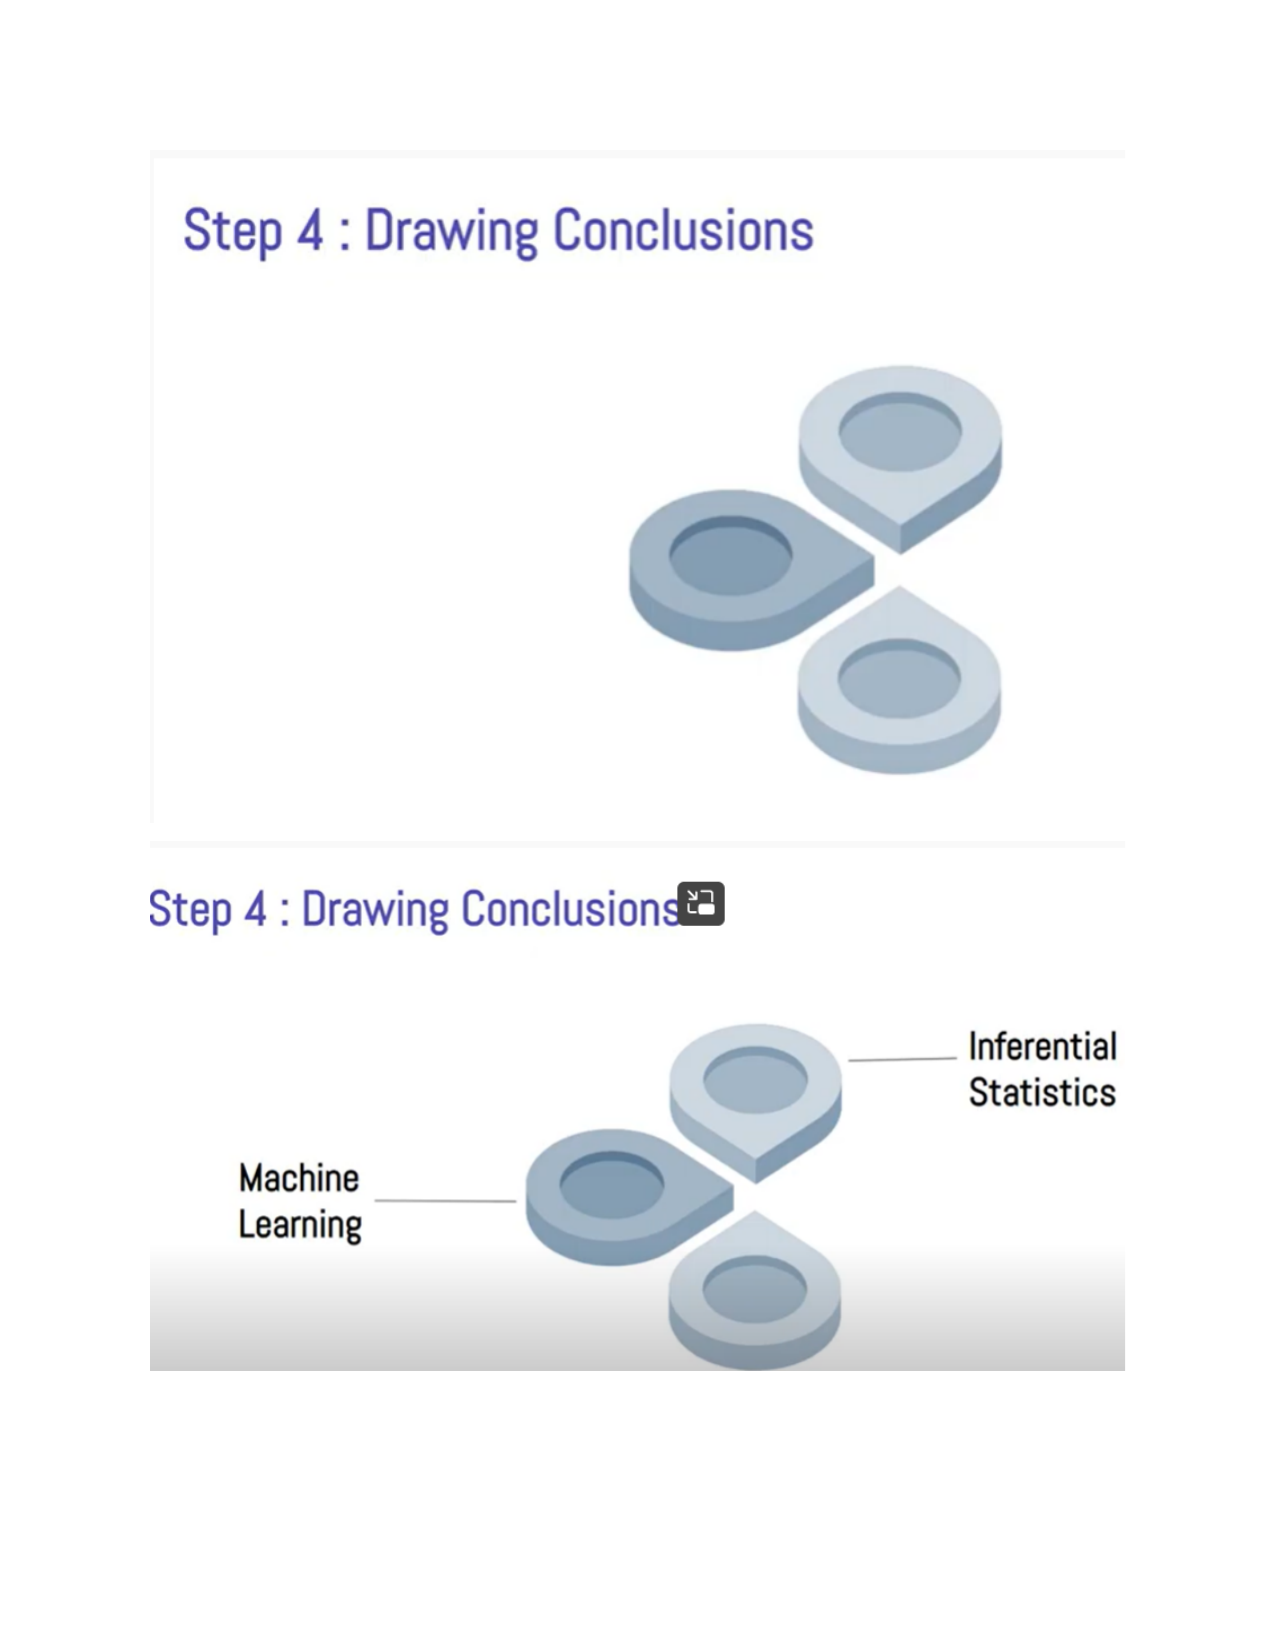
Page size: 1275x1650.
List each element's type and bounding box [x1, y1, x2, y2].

picture [150, 150, 1125, 823]
picture [150, 841, 1125, 1371]
